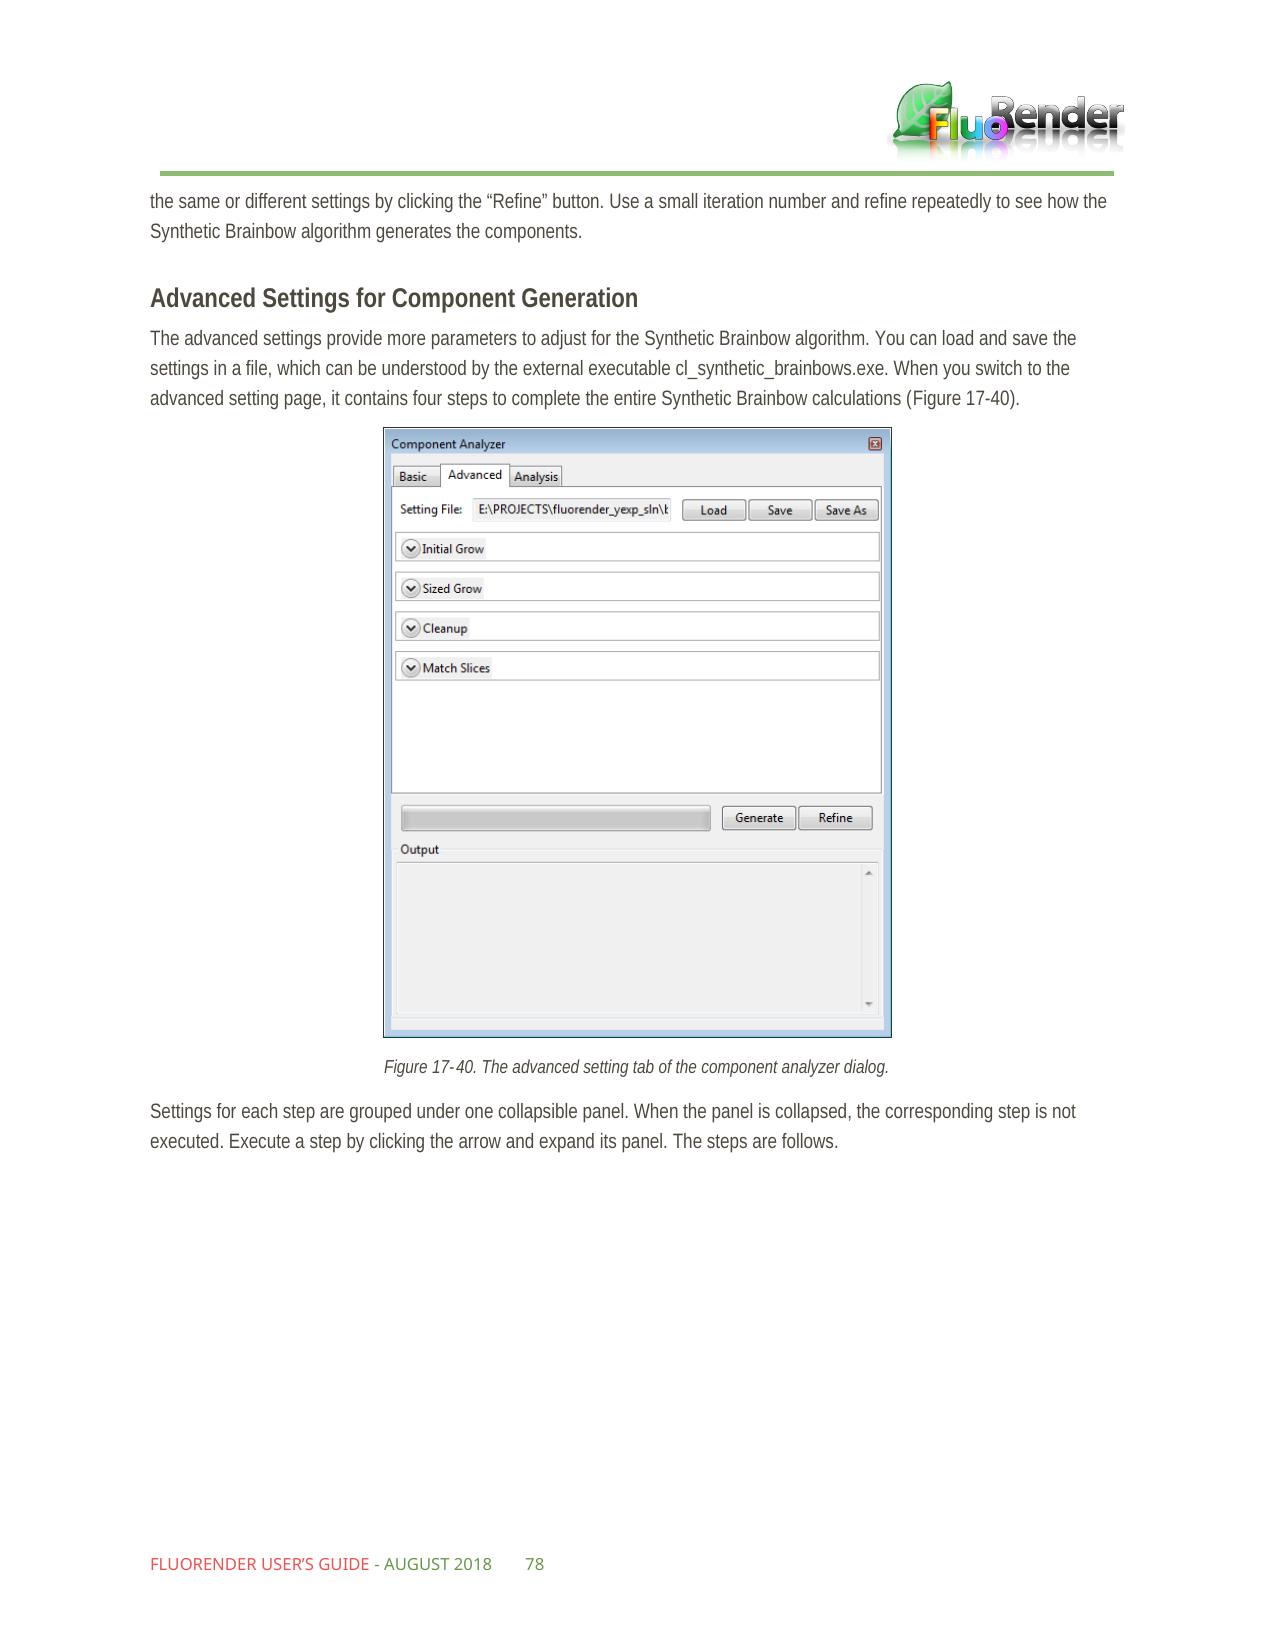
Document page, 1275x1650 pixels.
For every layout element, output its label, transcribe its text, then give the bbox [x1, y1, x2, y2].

picture [887, 75, 1125, 165]
picture [383, 427, 892, 1038]
subtitle Advanced Settings for Component Generation [150, 282, 1125, 313]
text Settings for each step are grouped under one collapsible panel. When the panel is collapsed, the corresponding step is not executed. Execute a step by clicking the arrow and expand its panel. The steps are follows. [150, 1099, 1125, 1153]
